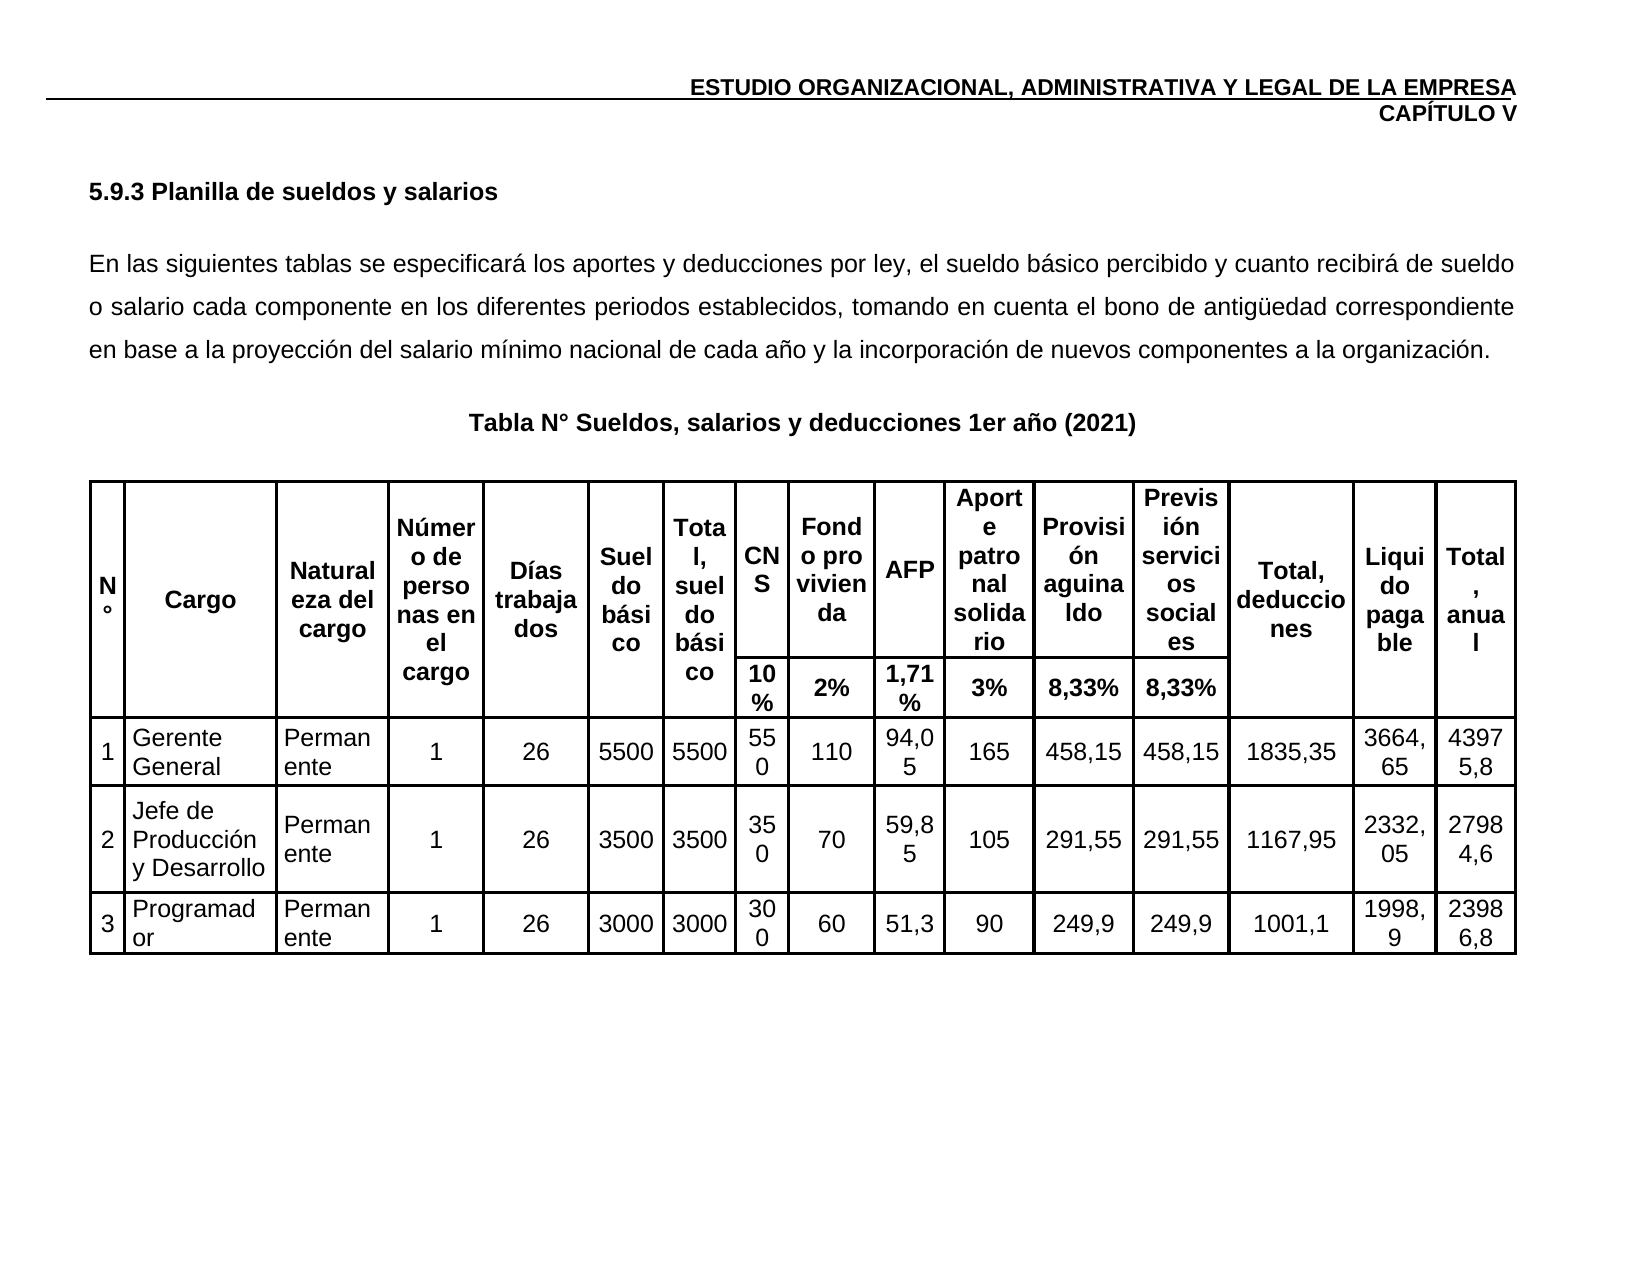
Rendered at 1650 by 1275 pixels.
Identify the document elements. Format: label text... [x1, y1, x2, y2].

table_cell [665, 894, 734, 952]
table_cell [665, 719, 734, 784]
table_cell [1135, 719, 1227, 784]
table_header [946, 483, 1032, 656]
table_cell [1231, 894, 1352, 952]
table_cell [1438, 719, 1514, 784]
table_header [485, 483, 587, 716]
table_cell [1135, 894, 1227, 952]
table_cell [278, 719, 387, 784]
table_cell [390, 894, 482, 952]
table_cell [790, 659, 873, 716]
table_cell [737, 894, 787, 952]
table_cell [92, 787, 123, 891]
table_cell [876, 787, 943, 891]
text En las siguientes tablas se especificará los aportes y deducciones por ley, el sueldo básico percibido y cuanto recibirá de sueldo o salario cada componente en los diferentes periodos establecidos, tomando en cuenta el bono de antigüedad correspondiente en base a la proyección del salario mínimo nacional de cada año y la incorporación de nuevos componentes a la organización. [89, 249, 1517, 364]
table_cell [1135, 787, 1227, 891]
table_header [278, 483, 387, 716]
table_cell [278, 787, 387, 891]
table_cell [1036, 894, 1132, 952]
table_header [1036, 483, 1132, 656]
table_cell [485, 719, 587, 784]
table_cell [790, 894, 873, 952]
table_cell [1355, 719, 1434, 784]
text 5.9.3 Planilla de sueldos y salarios [89, 177, 1517, 206]
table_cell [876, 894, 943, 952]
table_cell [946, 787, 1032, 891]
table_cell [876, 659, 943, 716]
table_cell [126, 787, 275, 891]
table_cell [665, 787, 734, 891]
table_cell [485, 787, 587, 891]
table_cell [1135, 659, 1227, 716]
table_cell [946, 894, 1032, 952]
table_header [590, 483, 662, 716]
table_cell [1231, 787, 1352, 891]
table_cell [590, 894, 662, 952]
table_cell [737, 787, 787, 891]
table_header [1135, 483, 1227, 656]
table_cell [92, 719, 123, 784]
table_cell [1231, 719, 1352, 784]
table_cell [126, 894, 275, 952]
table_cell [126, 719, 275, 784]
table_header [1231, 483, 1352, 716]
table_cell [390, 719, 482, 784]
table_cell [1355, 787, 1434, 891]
text Tabla N° Sueldos, salarios y deducciones 1er año (2021) [89, 408, 1517, 436]
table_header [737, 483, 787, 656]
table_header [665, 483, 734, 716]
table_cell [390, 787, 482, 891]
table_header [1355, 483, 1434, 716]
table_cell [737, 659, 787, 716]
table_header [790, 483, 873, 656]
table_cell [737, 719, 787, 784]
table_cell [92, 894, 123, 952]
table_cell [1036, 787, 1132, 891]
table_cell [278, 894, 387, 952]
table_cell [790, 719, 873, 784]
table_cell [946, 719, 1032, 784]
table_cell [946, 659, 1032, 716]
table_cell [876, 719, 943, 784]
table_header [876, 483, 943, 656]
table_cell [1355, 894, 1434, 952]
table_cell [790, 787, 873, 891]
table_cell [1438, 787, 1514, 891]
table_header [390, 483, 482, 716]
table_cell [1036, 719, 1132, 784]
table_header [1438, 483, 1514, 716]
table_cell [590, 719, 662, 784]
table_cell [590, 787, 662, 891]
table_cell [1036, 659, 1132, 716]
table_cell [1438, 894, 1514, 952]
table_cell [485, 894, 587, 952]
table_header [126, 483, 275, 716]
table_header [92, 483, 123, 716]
